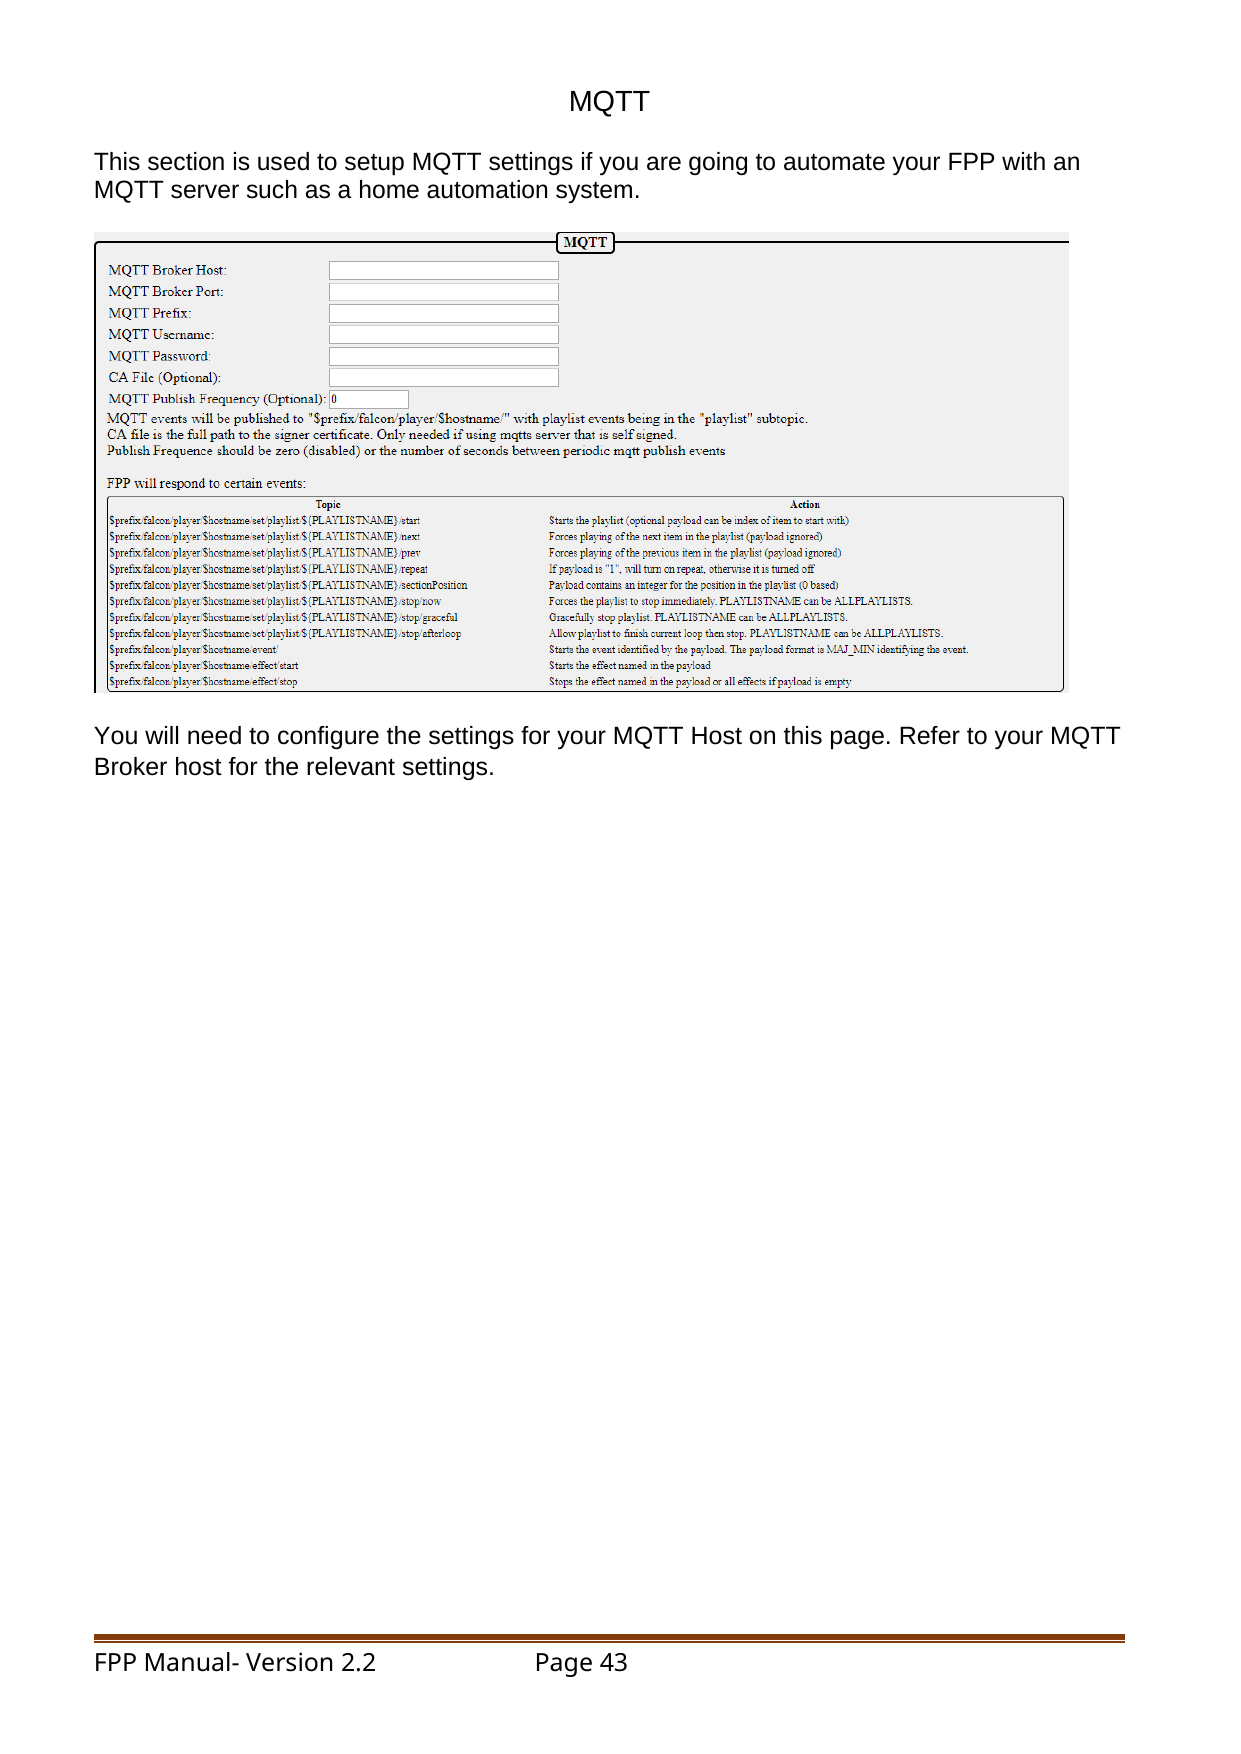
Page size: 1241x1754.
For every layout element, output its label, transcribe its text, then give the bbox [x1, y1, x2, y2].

picture [93, 232, 1069, 693]
subtitle MQTT [94, 84, 1125, 118]
text This section is used to setup MQTT settings if you are going to automate your FPP with an [94, 147, 1125, 175]
text You will need to configure the settings for your MQTT Host on this page. Refer to your MQTT Broker host for the relevant settings. [94, 721, 1125, 781]
text MQTT server such as a home automation system. [94, 175, 1125, 204]
